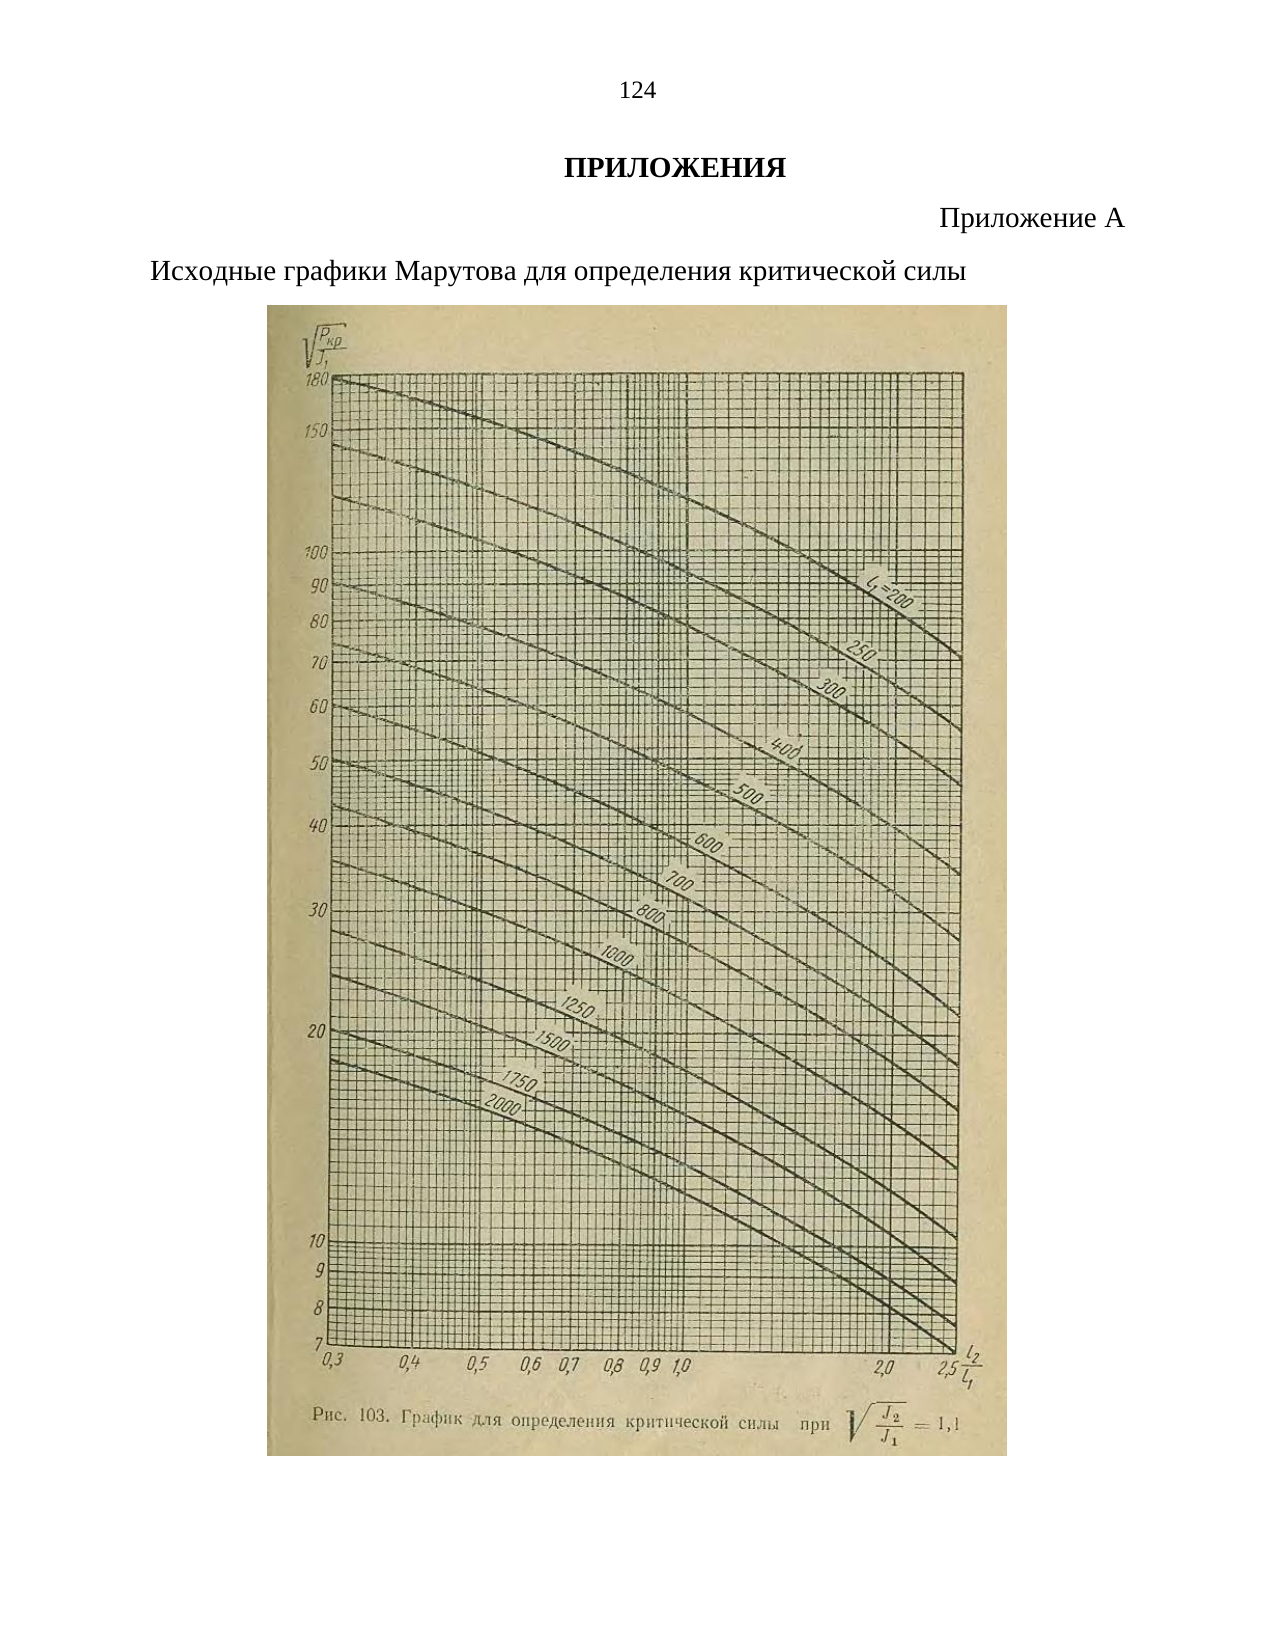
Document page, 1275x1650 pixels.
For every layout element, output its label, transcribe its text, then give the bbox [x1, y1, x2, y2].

text Исходные графики Марутова для определения критической силы [150, 253, 1125, 287]
text ПРИЛОЖЕНИЯ [150, 150, 1125, 183]
text Приложение А [150, 200, 1125, 234]
picture [267, 305, 1007, 1456]
